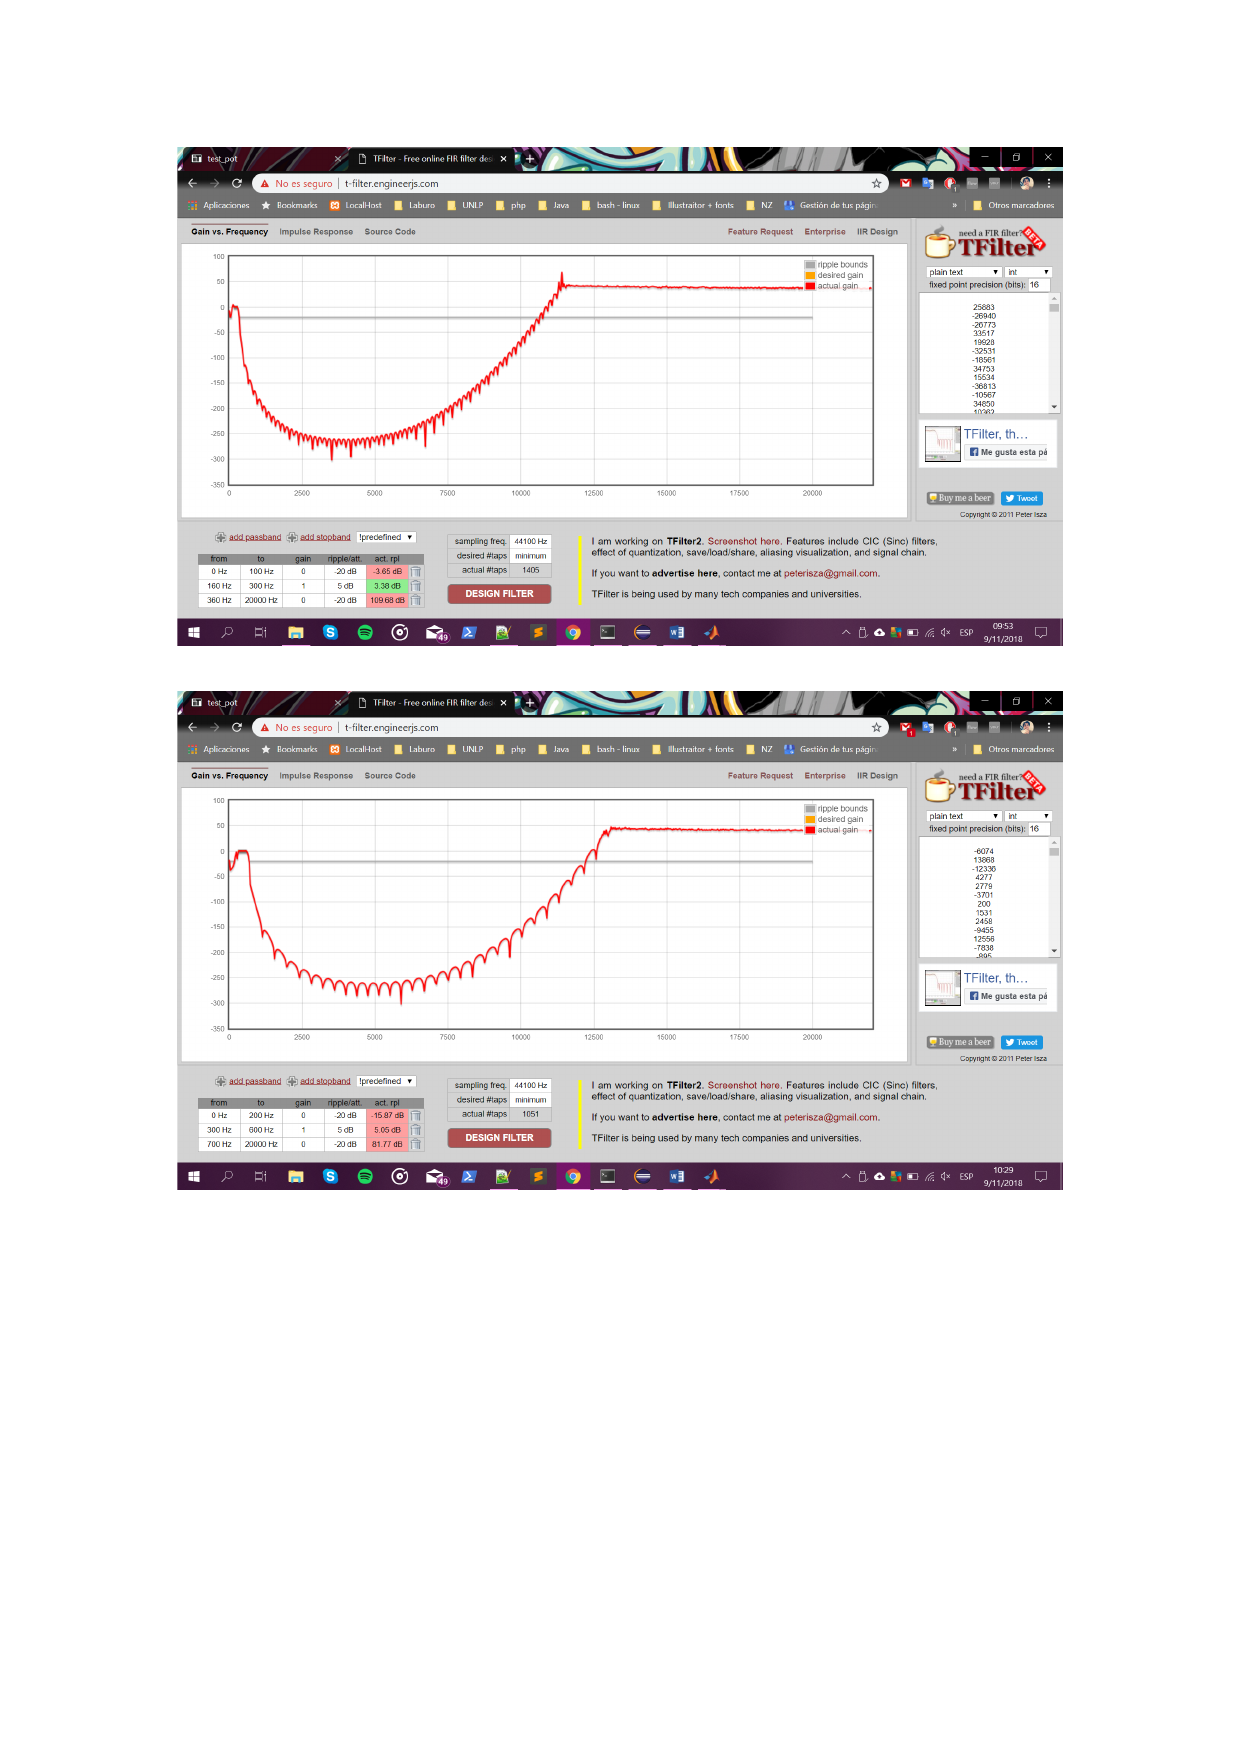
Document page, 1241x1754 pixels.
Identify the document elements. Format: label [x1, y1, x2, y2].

picture [177, 147, 1063, 646]
picture [177, 691, 1063, 1190]
